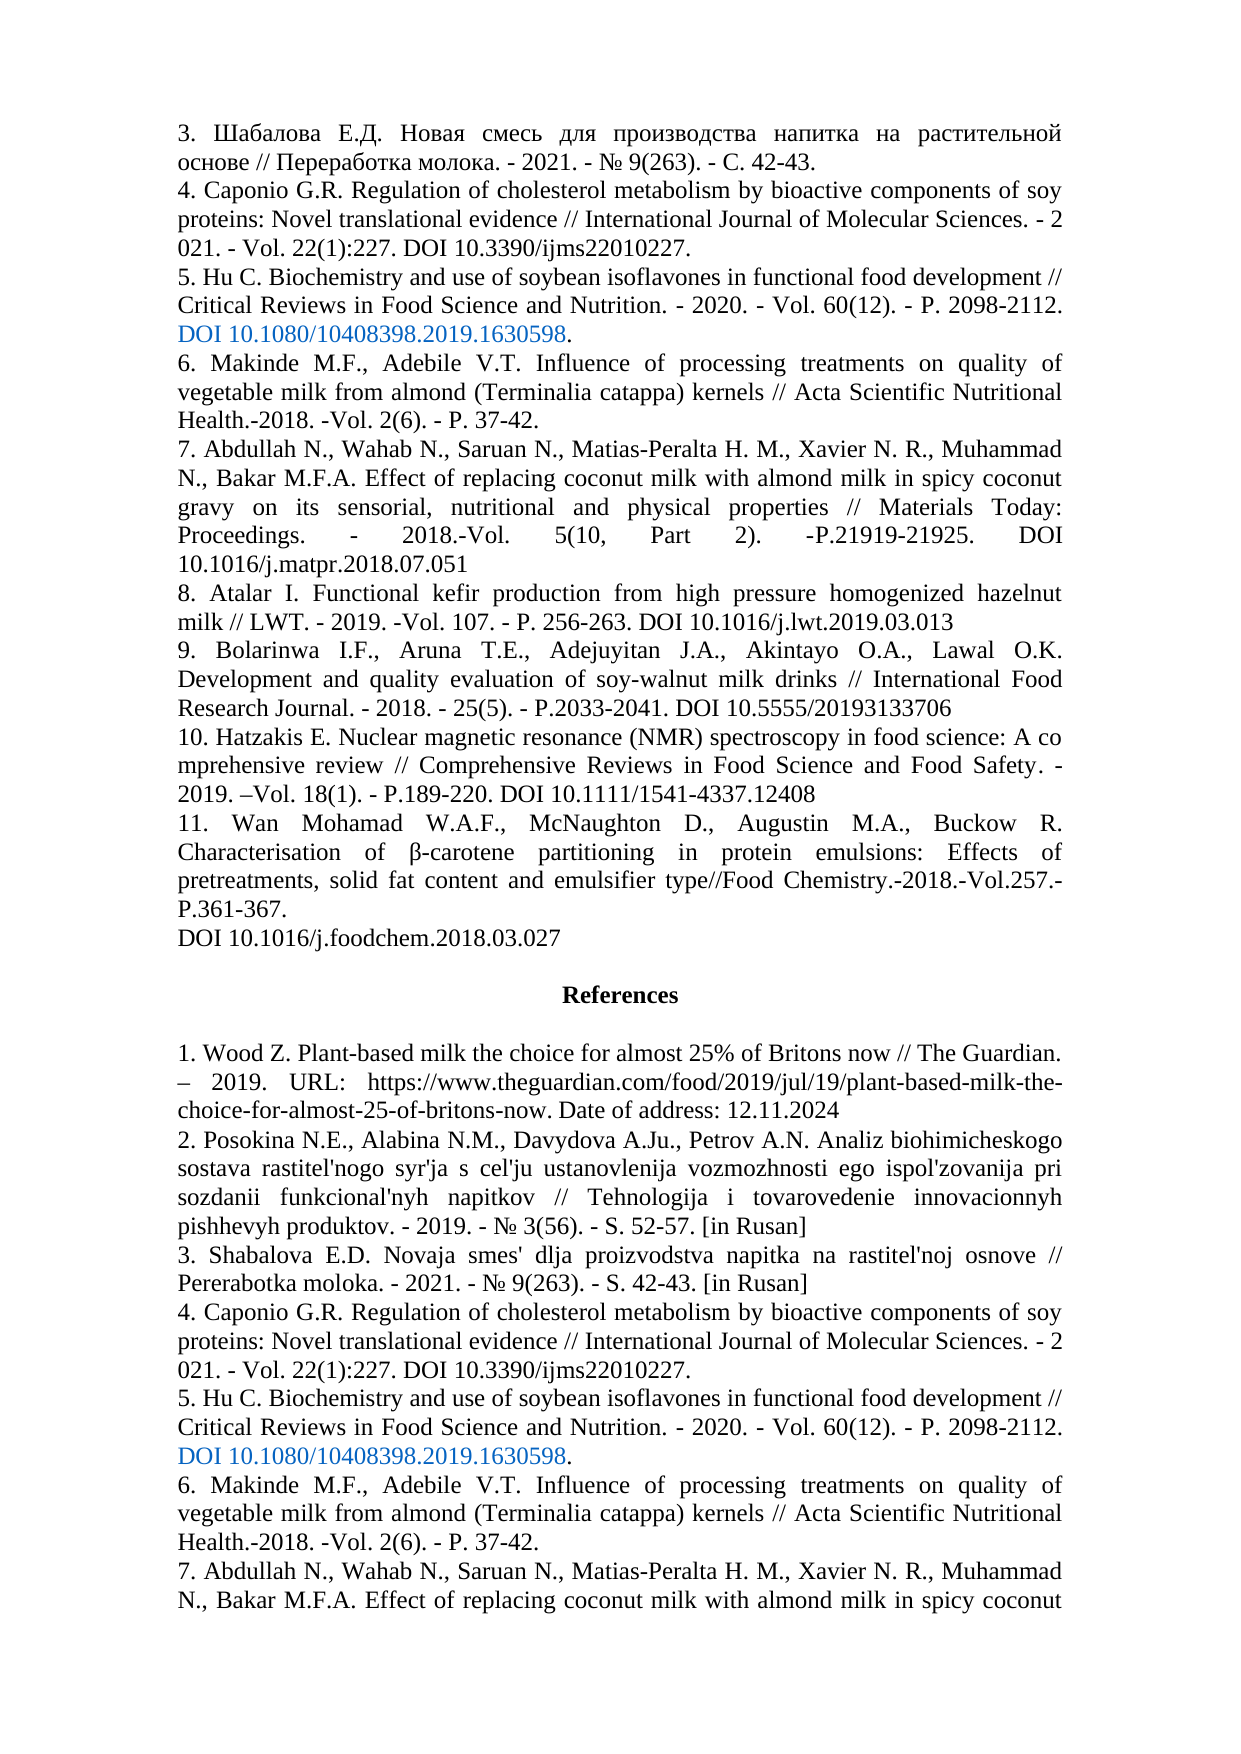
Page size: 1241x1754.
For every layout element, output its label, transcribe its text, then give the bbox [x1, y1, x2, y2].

text 8. Atalar I. Functional kefir production from high pressure homogenized hazelnut milk // LWT. - 2019. -Vol. 107. - Р. 256-263. DOI 10.1016/j.lwt.2019.03.013 [177, 578, 1063, 636]
text 6. Makinde M.F., Adebile V.T. Influence of processing treatments on quality of vegetable milk from almond (Terminalia catappa) kernels // Acta Scientific Nutritional Health.-2018. -Vol. 2(6). - Р. 37-42. [177, 1470, 1063, 1556]
text 6. Makinde M.F., Adebile V.T. Influence of processing treatments on quality of vegetable milk from almond (Terminalia catappa) kernels // Acta Scientific Nutritional Health.-2018. -Vol. 2(6). - Р. 37-42. [177, 348, 1063, 434]
text 4. Caponio G.R. Regulation of cholesterol metabolism by bioactive components of soy proteins: Novel translational evidence // International Journal of Molecular Sciences. - 2021. - Vol. 22(1):227. DOI 10.3390/ijms22010227. [177, 176, 1063, 262]
text 4. Caponio G.R. Regulation of cholesterol metabolism by bioactive components of soy proteins: Novel translational evidence // International Journal of Molecular Sciences. - 2021. - Vol. 22(1):227. DOI 10.3390/ijms22010227. [177, 1297, 1063, 1383]
text 10. Hatzakis E. Nuclear magnetic resonance (NMR) spectroscopy in food science: A comprehensive review // Comprehensive Reviews in Food Science and Food Safety. - 2019. –Vol. 18(1). - P.189-220. DOI 10.1111/1541-4337.12408 [177, 722, 1063, 808]
text References [177, 981, 1063, 1009]
text 3. Шабалова Е.Д. Новая смесь для производства напитка на растительной основе // Переработка молока. - 2021. - № 9(263). - С. 42-43. [177, 118, 1063, 176]
text 5. Hu C. Biochemistry and use of soybean isoflavones in functional food development // Critical Reviews in Food Science and Nutrition. - 2020. - Vol. 60(12). - P. 2098-2112. DOI 10.1080/10408398.2019.1630598. [177, 1383, 1063, 1470]
text 11. Wan Mohamad W.A.F., McNaughton D., Augustin M.A., Buckow R. Characterisation of β-carotene partitioning in protein emulsions: Effects of pretreatments, solid fat content and emulsifier type//Food Chemistry.-2018.-Vol.257.-P.361-367. [177, 808, 1063, 923]
text 3. Shabalova E.D. Novaja smes' dlja proizvodstva napitka na rastitel'noj osnove // Pererabotka moloka. - 2021. - № 9(263). - S. 42-43. [in Rusan] [177, 1240, 1063, 1297]
text 9. Bolarinwa I.F., Aruna T.E., Adejuyitan J.A., Akintayo O.A., Lawal O.K. Development and quality evaluation of soy-walnut milk drinks // International Food Research Journal. - 2018. - 25(5). - Р.2033-2041. DOI 10.5555/20193133706 [177, 636, 1063, 722]
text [177, 1556, 1063, 1613]
text 5. Hu C. Biochemistry and use of soybean isoflavones in functional food development // Critical Reviews in Food Science and Nutrition. - 2020. - Vol. 60(12). - P. 2098-2112. DOI 10.1080/10408398.2019.1630598. [177, 262, 1063, 348]
text 2. Posokina N.E., Alabina N.M., Davydova A.Ju., Petrov A.N. Analiz biohimicheskogo sostava rastitel'nogo syr'ja s cel'ju ustanovlenija vozmozhnosti ego ispol'zovanija pri sozdanii funkcional'nyh napitkov // Tehnologija i tovarovedenie innovacionnyh pishhevyh produktov. - 2019. - № 3(56). - S. 52-57. [in Rusan] [177, 1125, 1063, 1240]
text DOI 10.1016/j.foodchem.2018.03.027 [177, 923, 1063, 952]
text 1. Wood Z. Plant-based milk the choice for almost 25% of Britons now // The Guardian. – 2019. URL: https://www.theguardian.com/food/2019/jul/19/plant-based-milk-the-choice-for-almost-25-of-britons-now. Date of address: 12.11.2024 [177, 1038, 1063, 1125]
